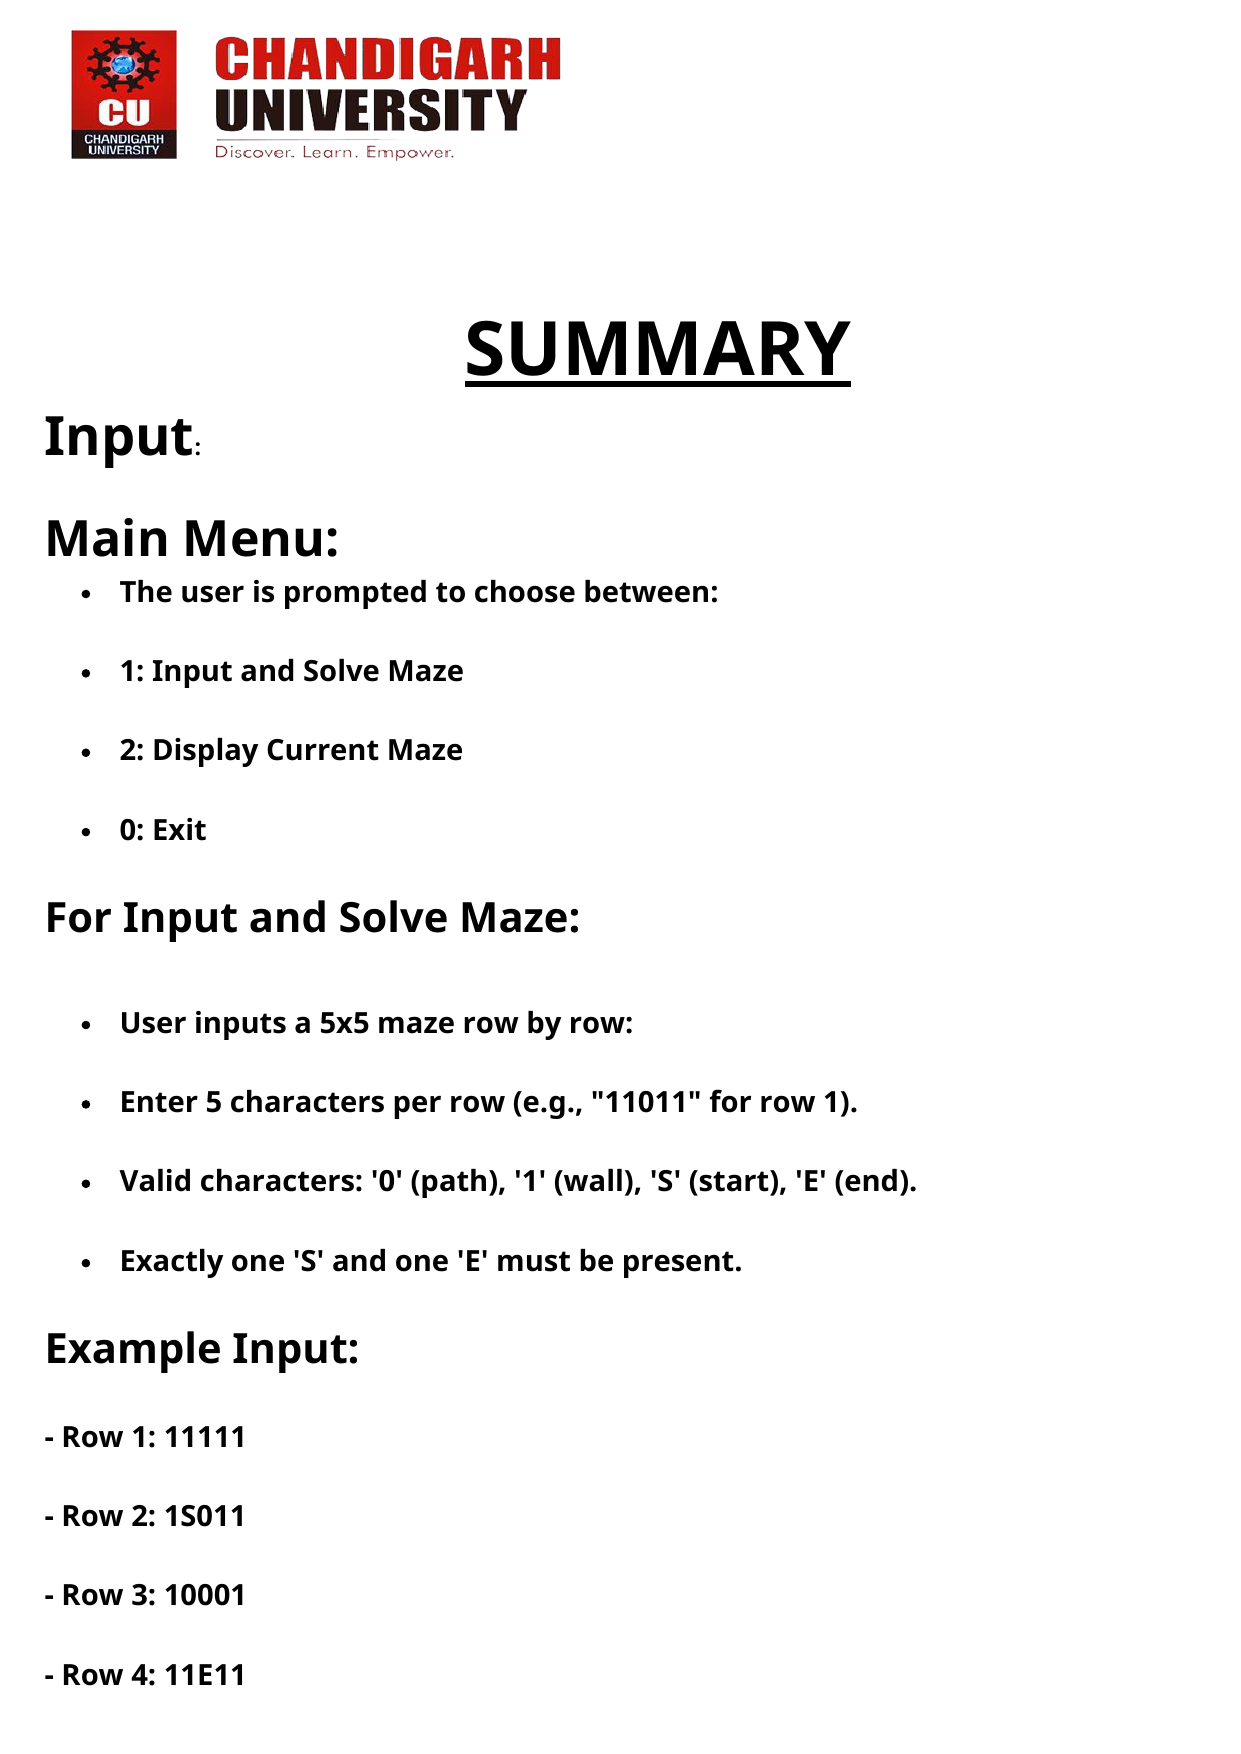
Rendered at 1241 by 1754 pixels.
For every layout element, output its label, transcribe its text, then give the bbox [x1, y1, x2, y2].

list Valid characters: '0' (path), '1' (wall), 'S' (start), 'E' (end). [82, 1161, 1181, 1200]
list Exactly one 'S' and one 'E' must be present. [82, 1240, 1181, 1280]
text For Input and Solve Maze: [44, 888, 1181, 945]
text Input: [44, 398, 1181, 471]
list 2: Display Current Maze [82, 729, 1181, 769]
text Example Input: [44, 1319, 1181, 1376]
text - Row 3: 10001 [44, 1574, 1181, 1614]
text - Row 4: 11E11 [44, 1654, 1181, 1694]
list 0: Exit [82, 809, 1181, 849]
picture [59, 30, 572, 172]
list 1: Input and Solve Maze [82, 650, 1181, 690]
text Main Menu: [44, 503, 1181, 571]
list The user is prompted to choose between: [82, 571, 1181, 611]
subtitle SUMMARY [134, 296, 1181, 398]
text - Row 1: 11111 [44, 1416, 1181, 1456]
list Enter 5 characters per row (e.g., "11011" for row 1). [82, 1081, 1181, 1121]
list User inputs a 5x5 maze row by row: [82, 1002, 1181, 1042]
text - Row 2: 1S011 [44, 1495, 1181, 1535]
